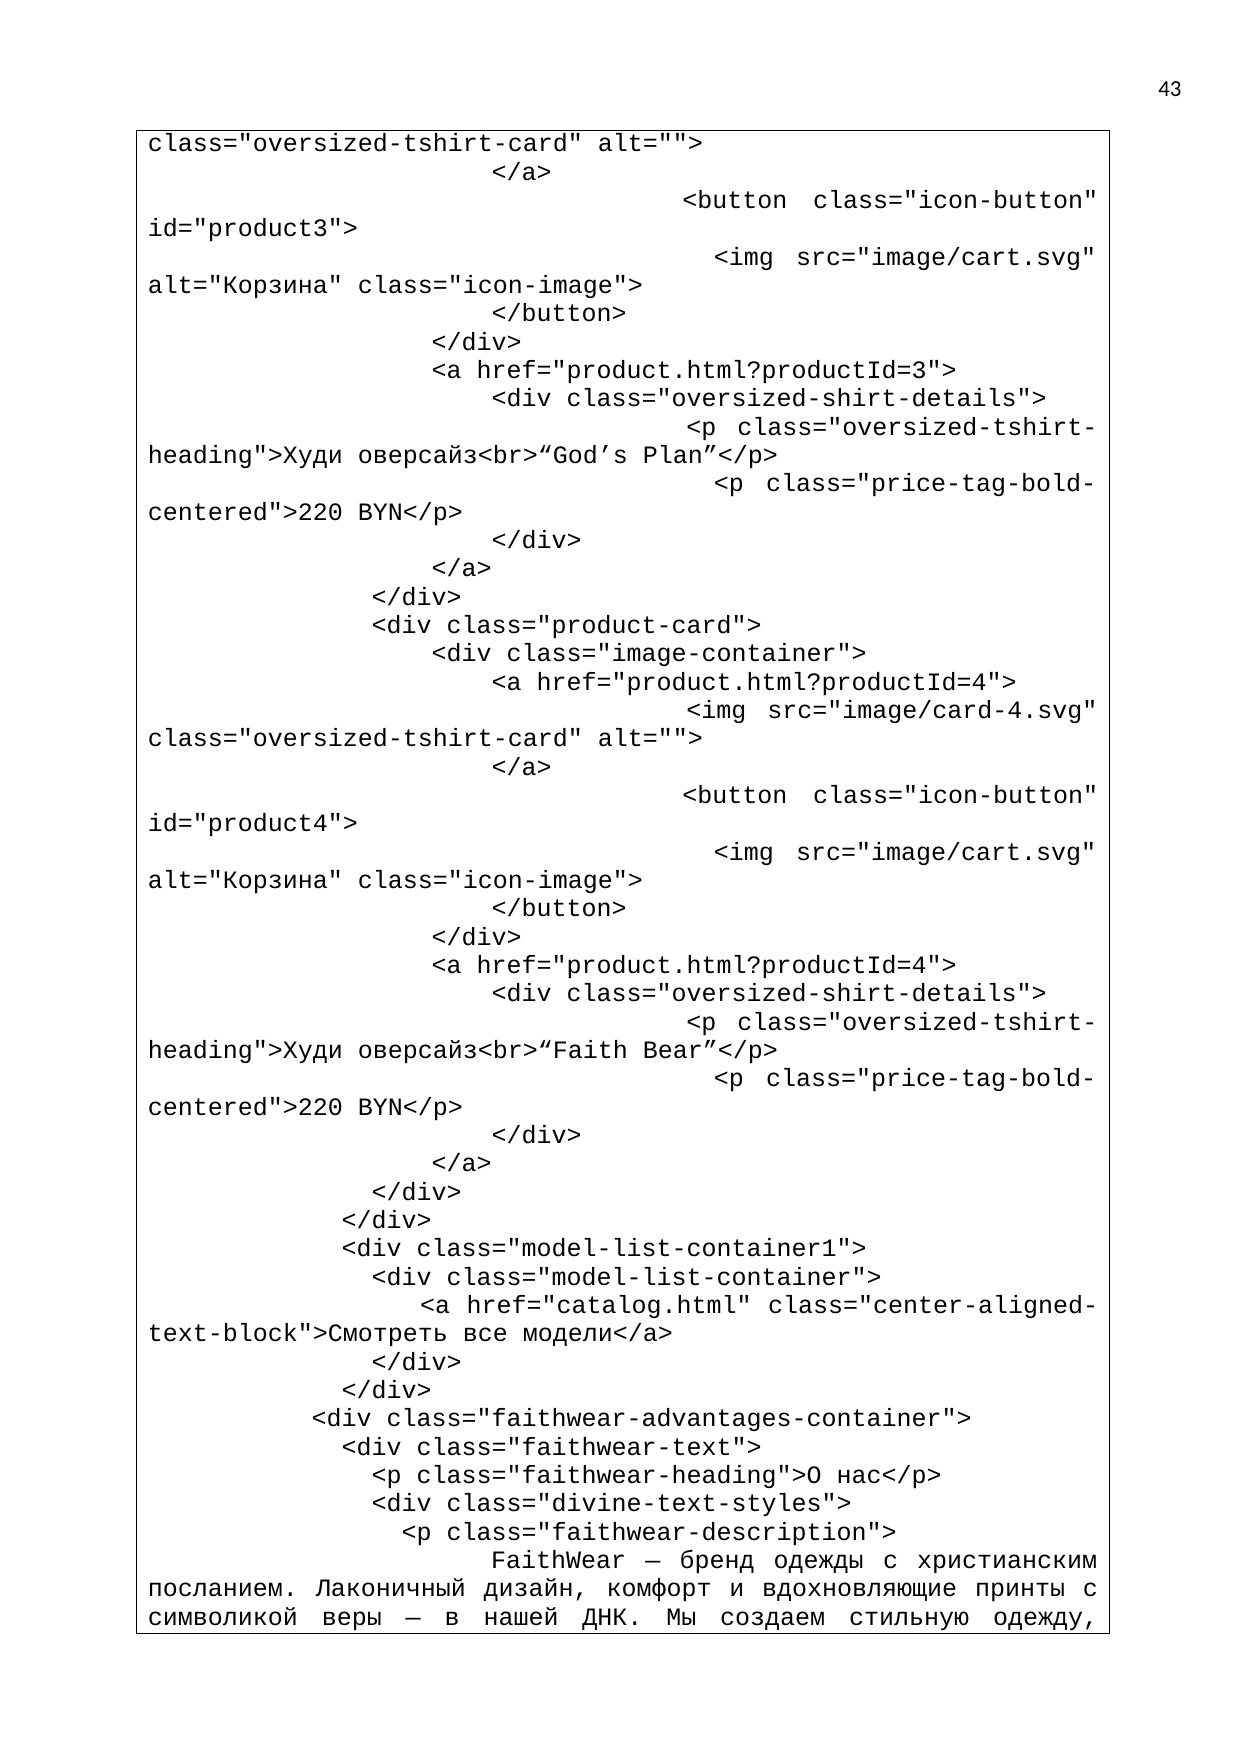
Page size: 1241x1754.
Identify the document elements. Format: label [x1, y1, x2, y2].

table_header [137, 131, 1109, 1633]
